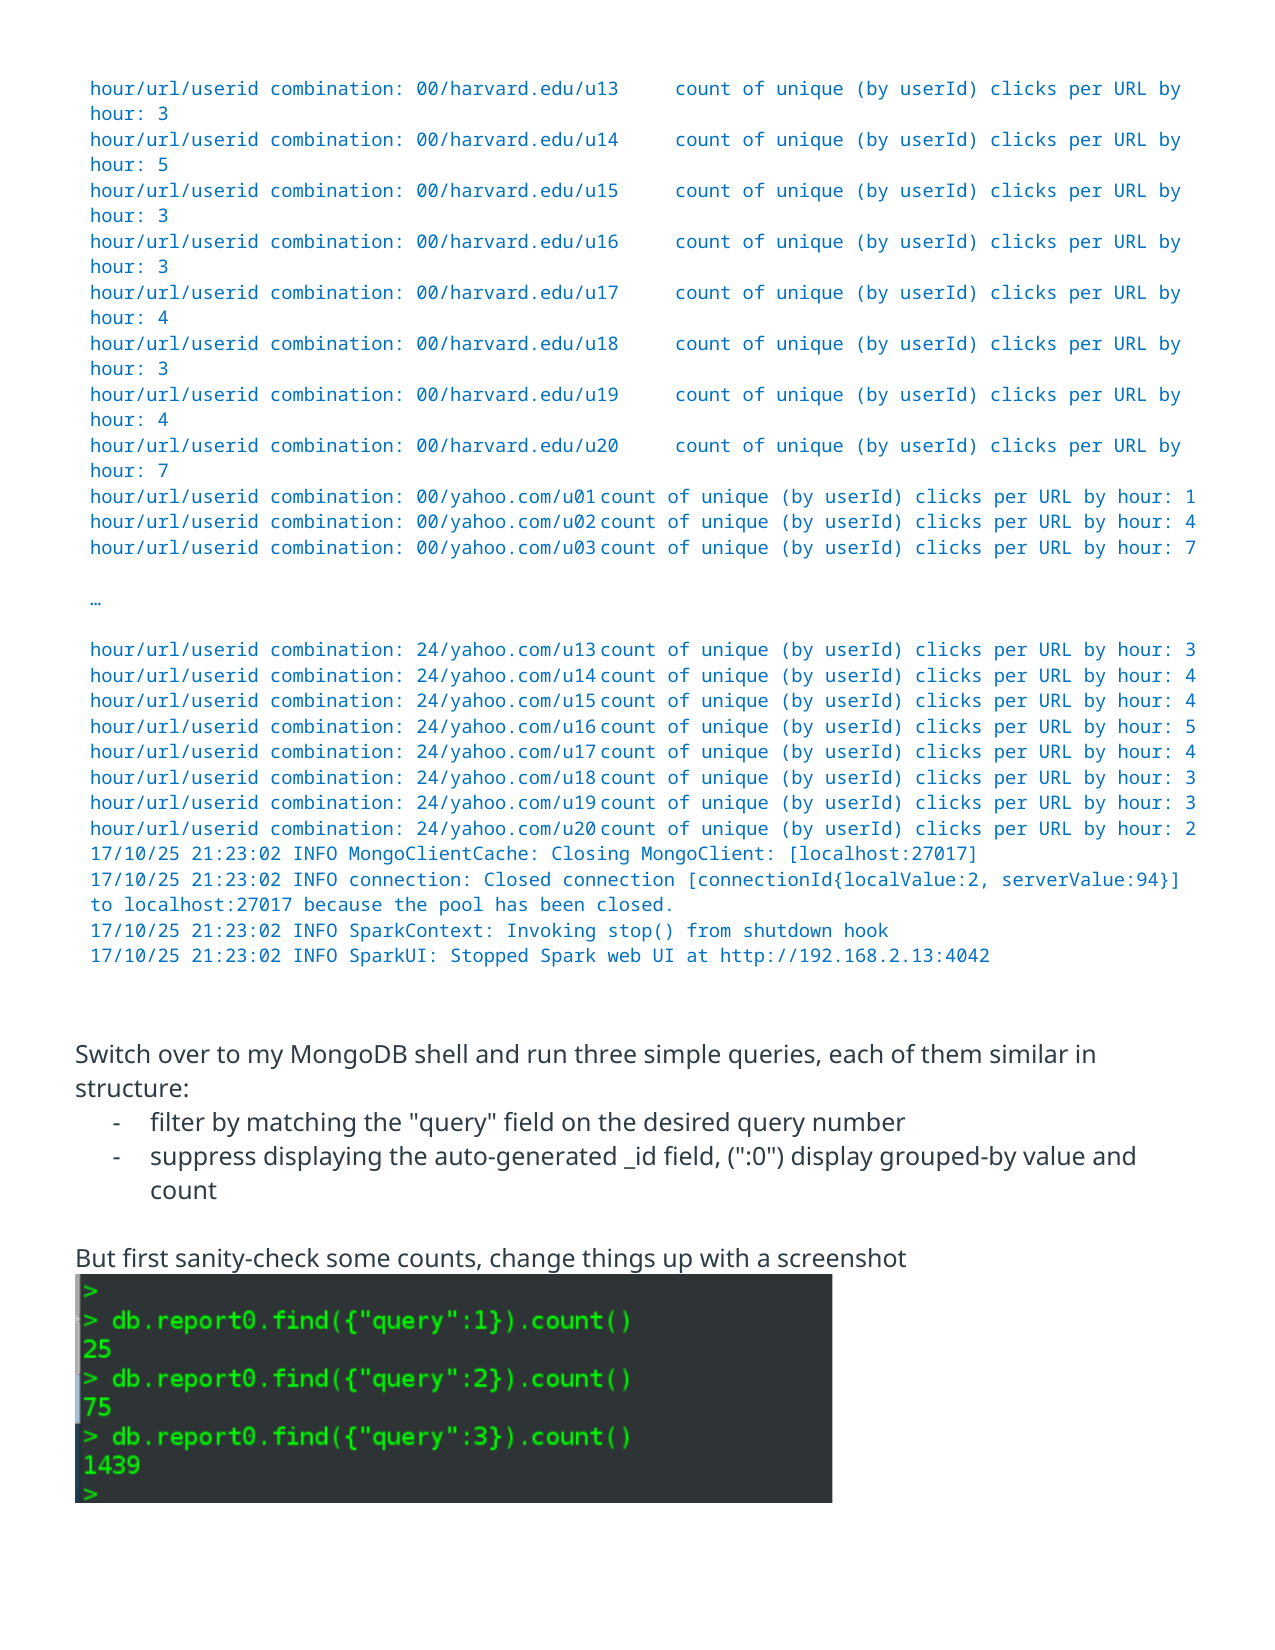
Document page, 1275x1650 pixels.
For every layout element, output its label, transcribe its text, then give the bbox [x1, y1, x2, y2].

text But first sanity-check some counts, change things up with a screenshot [75, 1241, 1200, 1275]
text hour/url/userid combination: 00/harvard.edu/u17 count of unique (by userId) clicks per URL by hour: 4 [90, 279, 1200, 330]
text hour/url/userid combination: 24/yahoo.com/u13 count of unique (by userId) clicks per URL by hour: 3 [90, 636, 1200, 662]
text hour/url/userid combination: 00/yahoo.com/u01 count of unique (by userId) clicks per URL by hour: 1 [90, 483, 1200, 509]
text hour/url/userid combination: 00/yahoo.com/u02 count of unique (by userId) clicks per URL by hour: 4 [90, 509, 1200, 534]
text 17/10/25 21:23:02 INFO SparkContext: Invoking stop() from shutdown hook [90, 917, 1200, 943]
text 17/10/25 21:23:02 INFO connection: Closed connection [connectionId{localValue:2, serverValue:94}] to localhost:27017 because the pool has been closed. [90, 866, 1200, 917]
text … [90, 585, 1200, 611]
text hour/url/userid combination: 24/yahoo.com/u17 count of unique (by userId) clicks per URL by hour: 4 [90, 738, 1200, 764]
text 17/10/25 21:23:02 INFO MongoClientCache: Closing MongoClient: [localhost:27017] [90, 841, 1200, 866]
text hour/url/userid combination: 00/harvard.edu/u14 count of unique (by userId) clicks per URL by hour: 5 [90, 126, 1200, 177]
text hour/url/userid combination: 00/harvard.edu/u13 count of unique (by userId) clicks per URL by hour: 3 [90, 75, 1200, 126]
text hour/url/userid combination: 00/harvard.edu/u20 count of unique (by userId) clicks per URL by hour: 7 [90, 432, 1200, 483]
text Switch over to my MongoDB shell and run three simple queries, each of them similar in structure: [75, 1036, 1200, 1104]
text hour/url/userid combination: 24/yahoo.com/u15 count of unique (by userId) clicks per URL by hour: 4 [90, 687, 1200, 713]
list suppress displaying the auto-generated _id field, (":0") display grouped-by value and count [112, 1138, 1200, 1207]
text 17/10/25 21:23:02 INFO SparkUI: Stopped Spark web UI at http://192.168.2.13:4042 [90, 943, 1200, 968]
text hour/url/userid combination: 24/yahoo.com/u16 count of unique (by userId) clicks per URL by hour: 5 [90, 713, 1200, 738]
list filter by matching the "query" field on the desired query number [112, 1104, 1200, 1138]
text hour/url/userid combination: 00/harvard.edu/u15 count of unique (by userId) clicks per URL by hour: 3 [90, 177, 1200, 228]
text hour/url/userid combination: 24/yahoo.com/u18 count of unique (by userId) clicks per URL by hour: 3 [90, 764, 1200, 789]
text hour/url/userid combination: 00/yahoo.com/u03 count of unique (by userId) clicks per URL by hour: 7 [90, 534, 1200, 560]
text hour/url/userid combination: 24/yahoo.com/u20 count of unique (by userId) clicks per URL by hour: 2 [90, 815, 1200, 841]
text hour/url/userid combination: 00/harvard.edu/u16 count of unique (by userId) clicks per URL by hour: 3 [90, 228, 1200, 279]
text hour/url/userid combination: 00/harvard.edu/u19 count of unique (by userId) clicks per URL by hour: 4 [90, 381, 1200, 432]
text hour/url/userid combination: 24/yahoo.com/u19 count of unique (by userId) clicks per URL by hour: 3 [90, 789, 1200, 815]
text hour/url/userid combination: 00/harvard.edu/u18 count of unique (by userId) clicks per URL by hour: 3 [90, 330, 1200, 381]
text hour/url/userid combination: 24/yahoo.com/u14 count of unique (by userId) clicks per URL by hour: 4 [90, 662, 1200, 687]
picture [75, 1274, 833, 1503]
